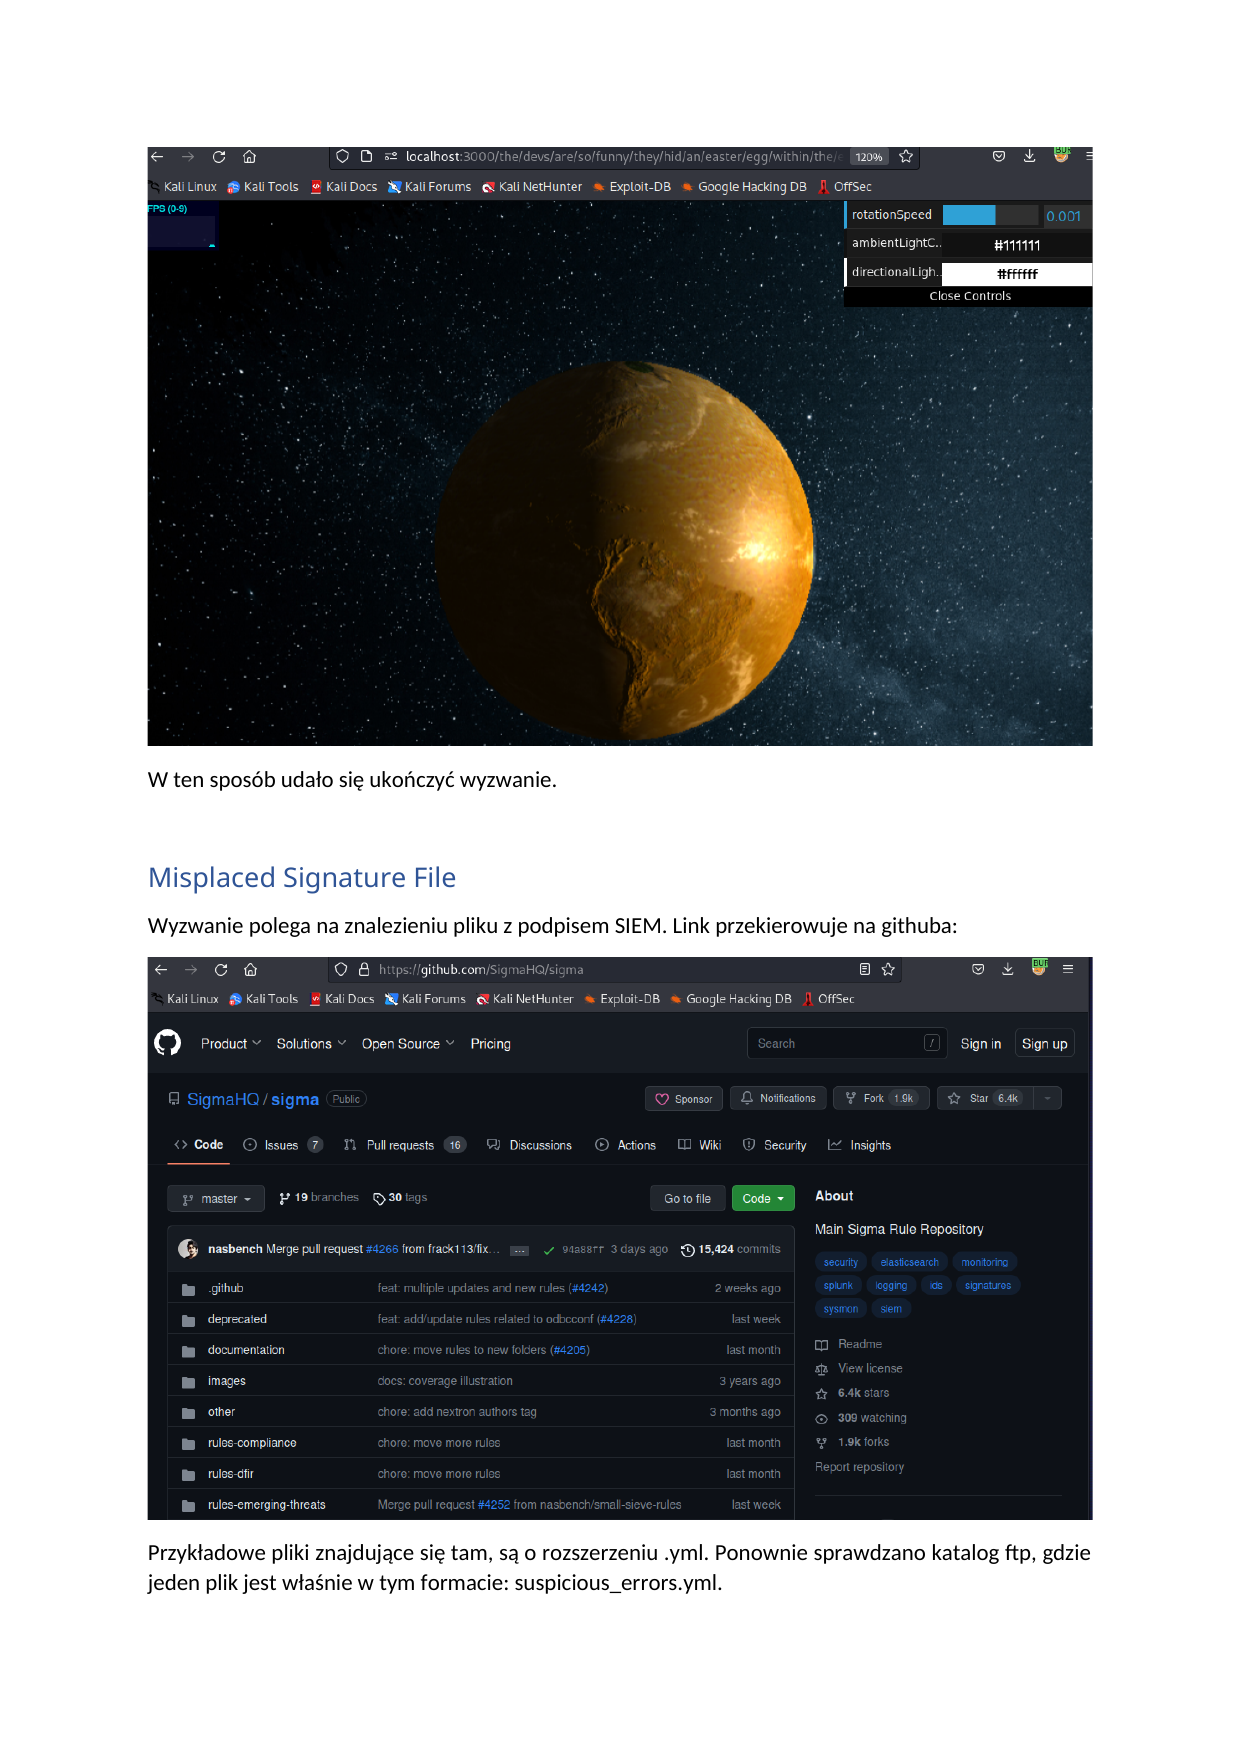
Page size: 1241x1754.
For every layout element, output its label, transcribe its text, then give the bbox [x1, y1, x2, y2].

picture [147, 957, 1093, 1520]
subtitle Misplaced Signature File [148, 858, 1093, 895]
picture [147, 147, 1093, 746]
text W ten sposób udało się ukończyć wyzwanie. [148, 765, 1093, 793]
text Przykładowe pliki znajdujące się tam, są o rozszerzeniu .yml. Ponownie sprawdzano katalog ftp, gdzie jeden plik jest właśnie w tym formacie: suspicious_errors.yml. [148, 1538, 1093, 1596]
text Wyzwanie polega na znalezieniu pliku z podpisem SIEM. Link przekierowuje na githuba: [148, 911, 1093, 939]
